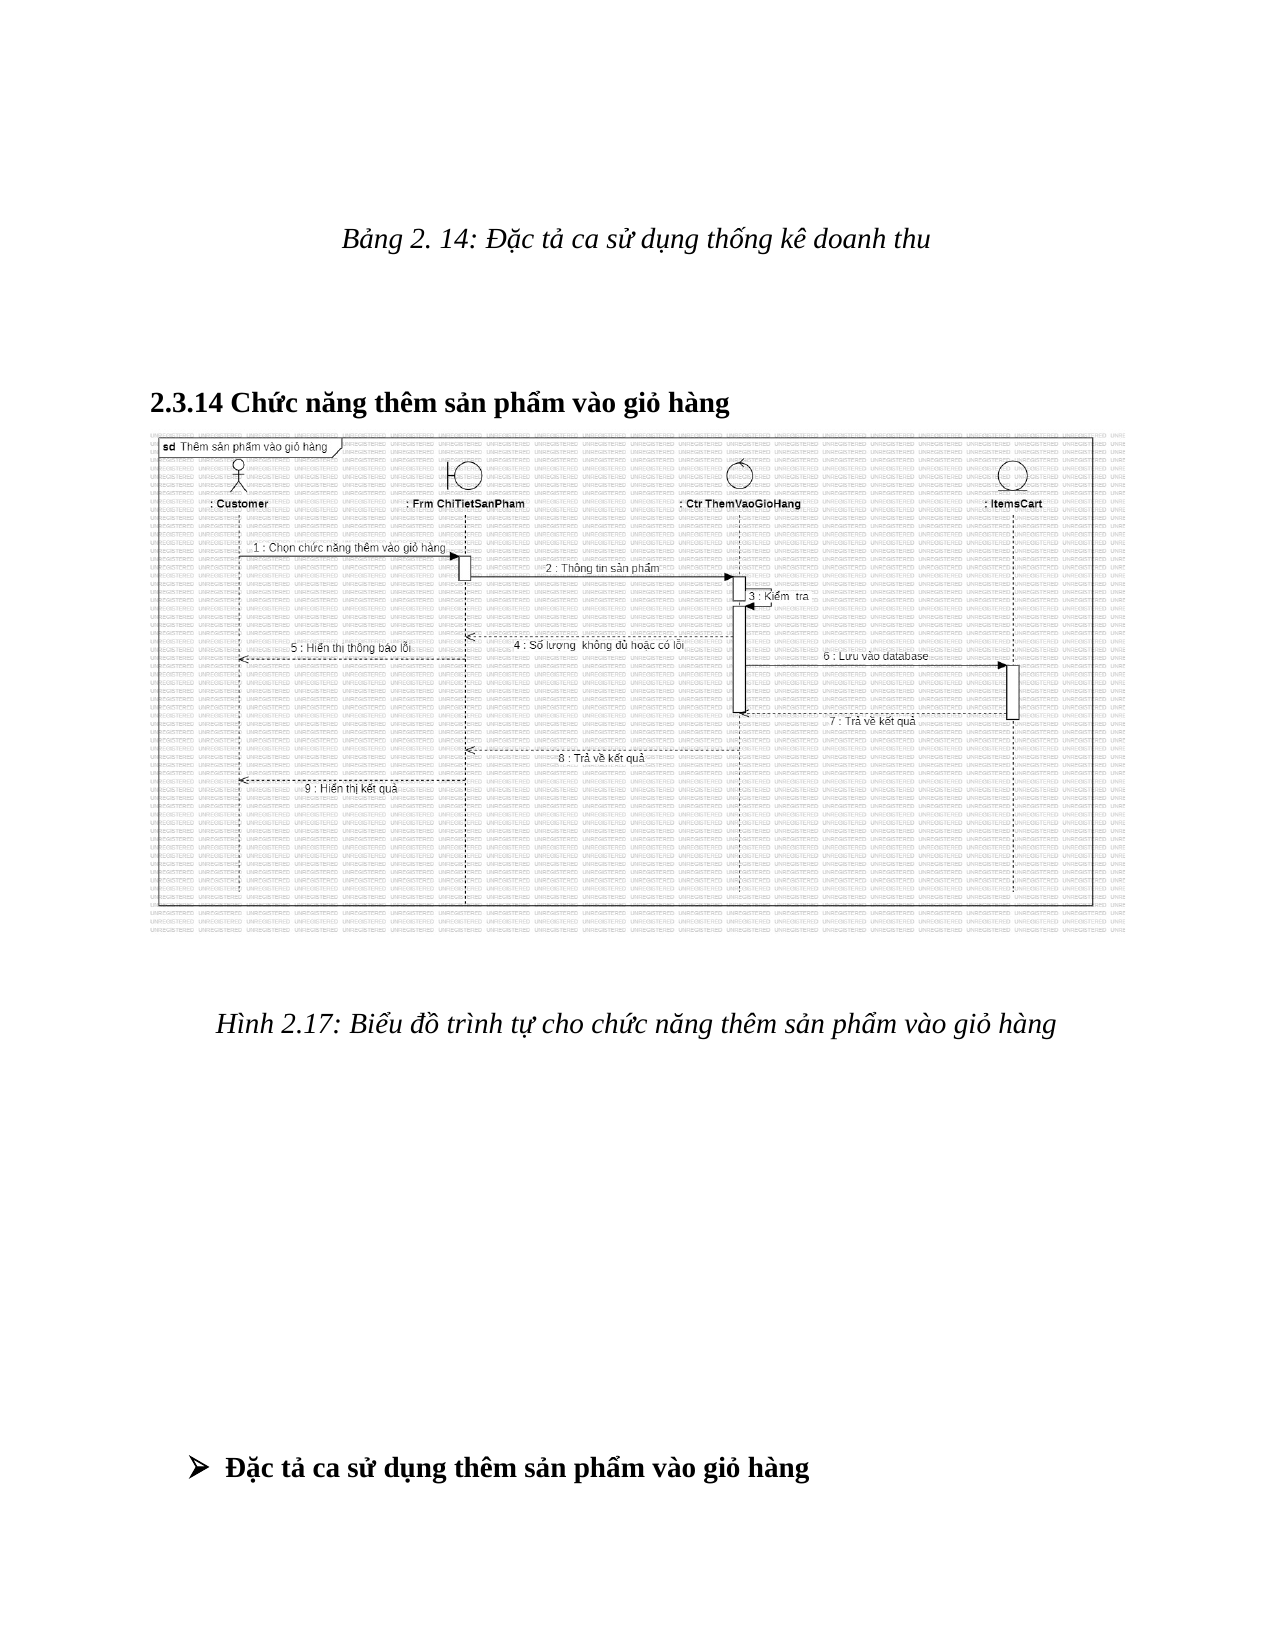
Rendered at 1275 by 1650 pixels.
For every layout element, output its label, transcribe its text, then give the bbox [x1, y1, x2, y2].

picture [150, 429, 1125, 939]
subtitle 2.3.14 Chức năng thêm sản phẩm vào giỏ hàng [150, 386, 1125, 419]
text Bảng 2. 14: Đặc tả ca sử dụng thống kê doanh thu [150, 221, 1125, 255]
text Hình 2.17: Biểu đồ trình tự cho chức năng thêm sản phẩm vào giỏ hàng [150, 1006, 1125, 1039]
list Đặc tả ca sử dụng thêm sản phẩm vào giỏ hàng [187, 1450, 1125, 1484]
